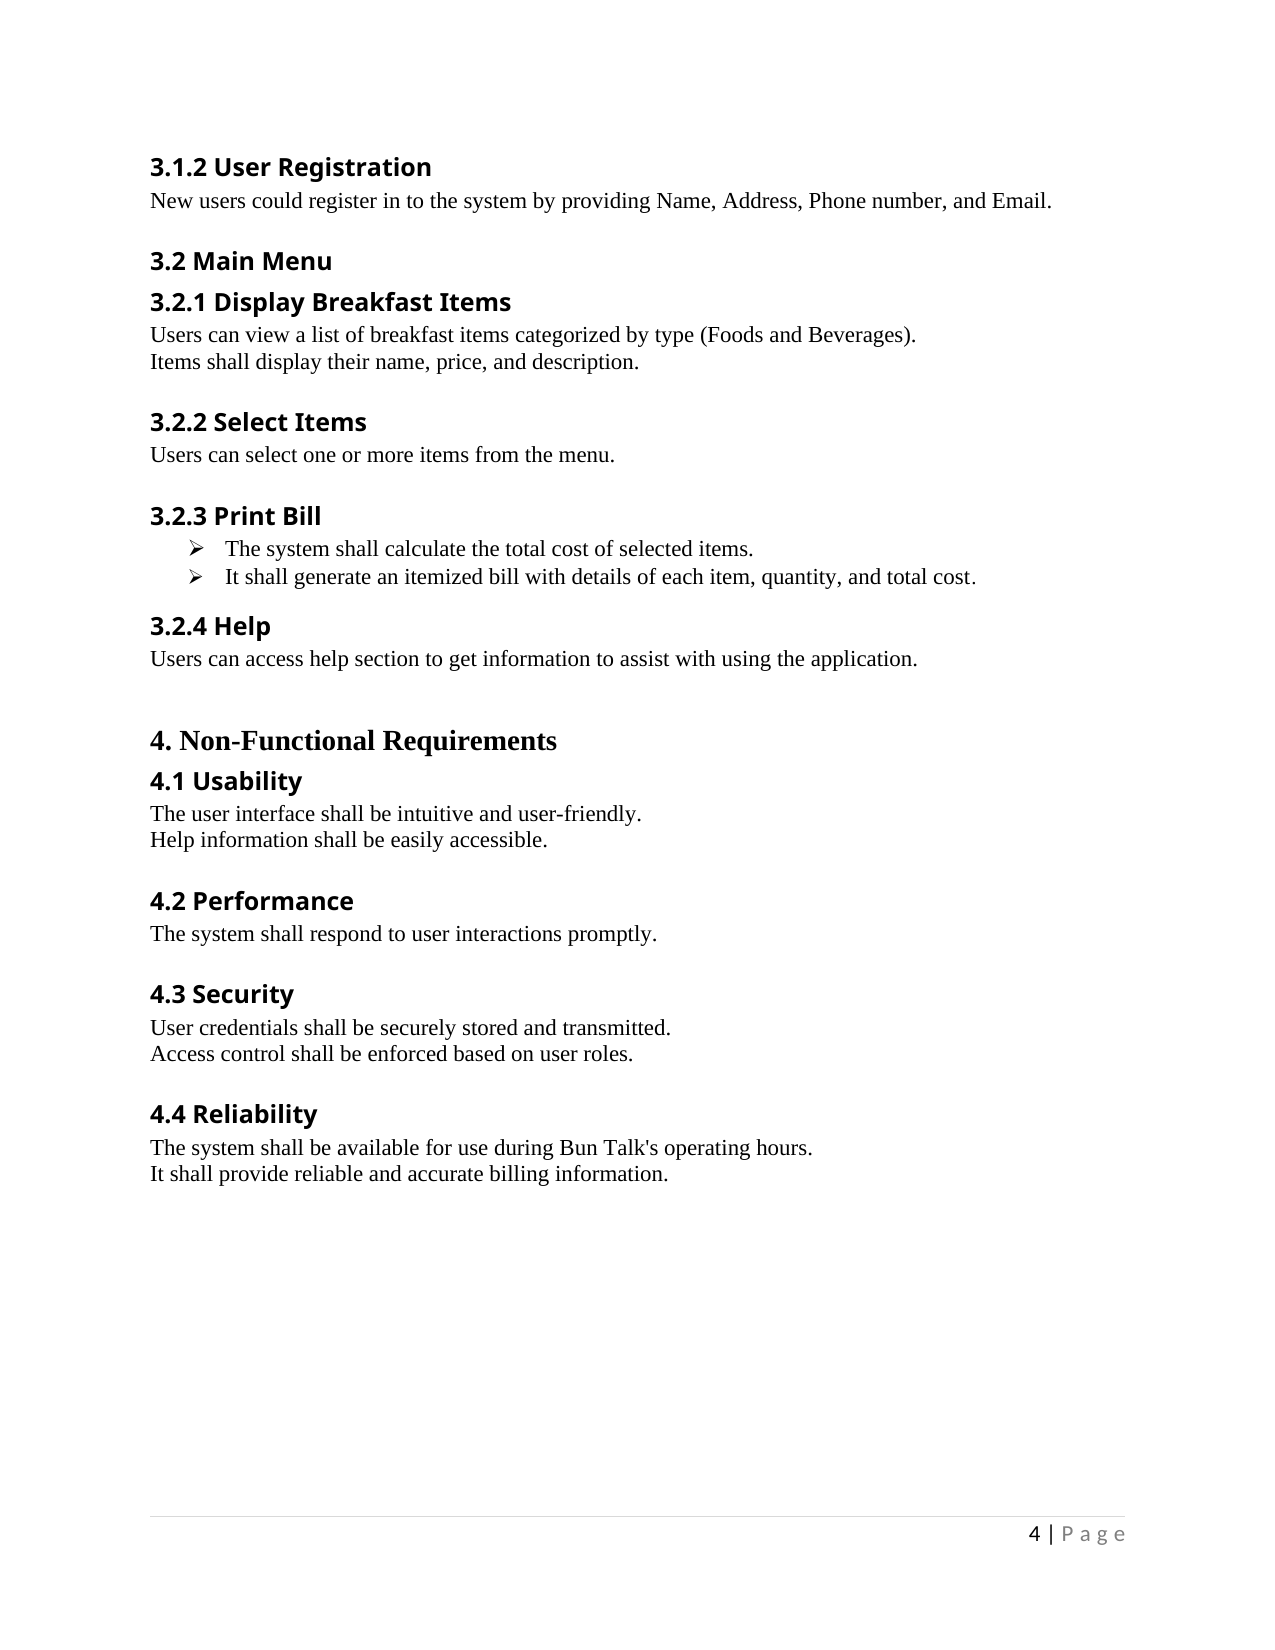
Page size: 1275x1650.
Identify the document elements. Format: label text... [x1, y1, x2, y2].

subtitle 3.1.2 User Registration [150, 150, 1125, 184]
text New users could register in to the system by providing Name, Address, Phone number, and Email. [150, 187, 1125, 213]
text The system shall respond to user interactions promptly. [150, 920, 1125, 946]
text User credentials shall be securely stored and transmitted. [150, 1014, 1125, 1040]
text Help information shall be easily accessible. [150, 826, 1125, 853]
text Users can select one or more items from the menu. [150, 441, 1125, 468]
subtitle 4.2 Performance [150, 883, 1125, 917]
list It shall generate an itemized bill with details of each item, quantity, and total cost. [187, 563, 1125, 590]
text Users can access help section to get information to assist with using the application. [150, 645, 1125, 672]
text The user interface shall be intuitive and user-friendly. [150, 800, 1125, 826]
subtitle 3.2.2 Select Items [150, 404, 1125, 439]
text The system shall be available for use during Bun Talk's operating hours. [150, 1134, 1125, 1160]
text Access control shall be enforced based on user roles. [150, 1040, 1125, 1066]
subtitle 3.2.3 Print Bill [150, 498, 1125, 532]
text Users can view a list of breakfast items categorized by type (Foods and Beverages). [150, 321, 1125, 348]
subtitle 4. Non-Functional Requirements [150, 723, 1125, 757]
subtitle 4.4 Reliability [150, 1097, 1125, 1131]
subtitle 4.3 Security [150, 977, 1125, 1011]
list The system shall calculate the total cost of selected items. [187, 535, 1125, 561]
subtitle 3.2.4 Help [150, 608, 1125, 643]
subtitle 3.2.1 Display Breakfast Items [150, 284, 1125, 319]
text Items shall display their name, price, and description. [150, 348, 1125, 374]
subtitle 4.1 Usability [150, 763, 1125, 797]
subtitle 3.2 Main Menu [150, 244, 1125, 278]
text It shall provide reliable and accurate billing information. [150, 1160, 1125, 1186]
